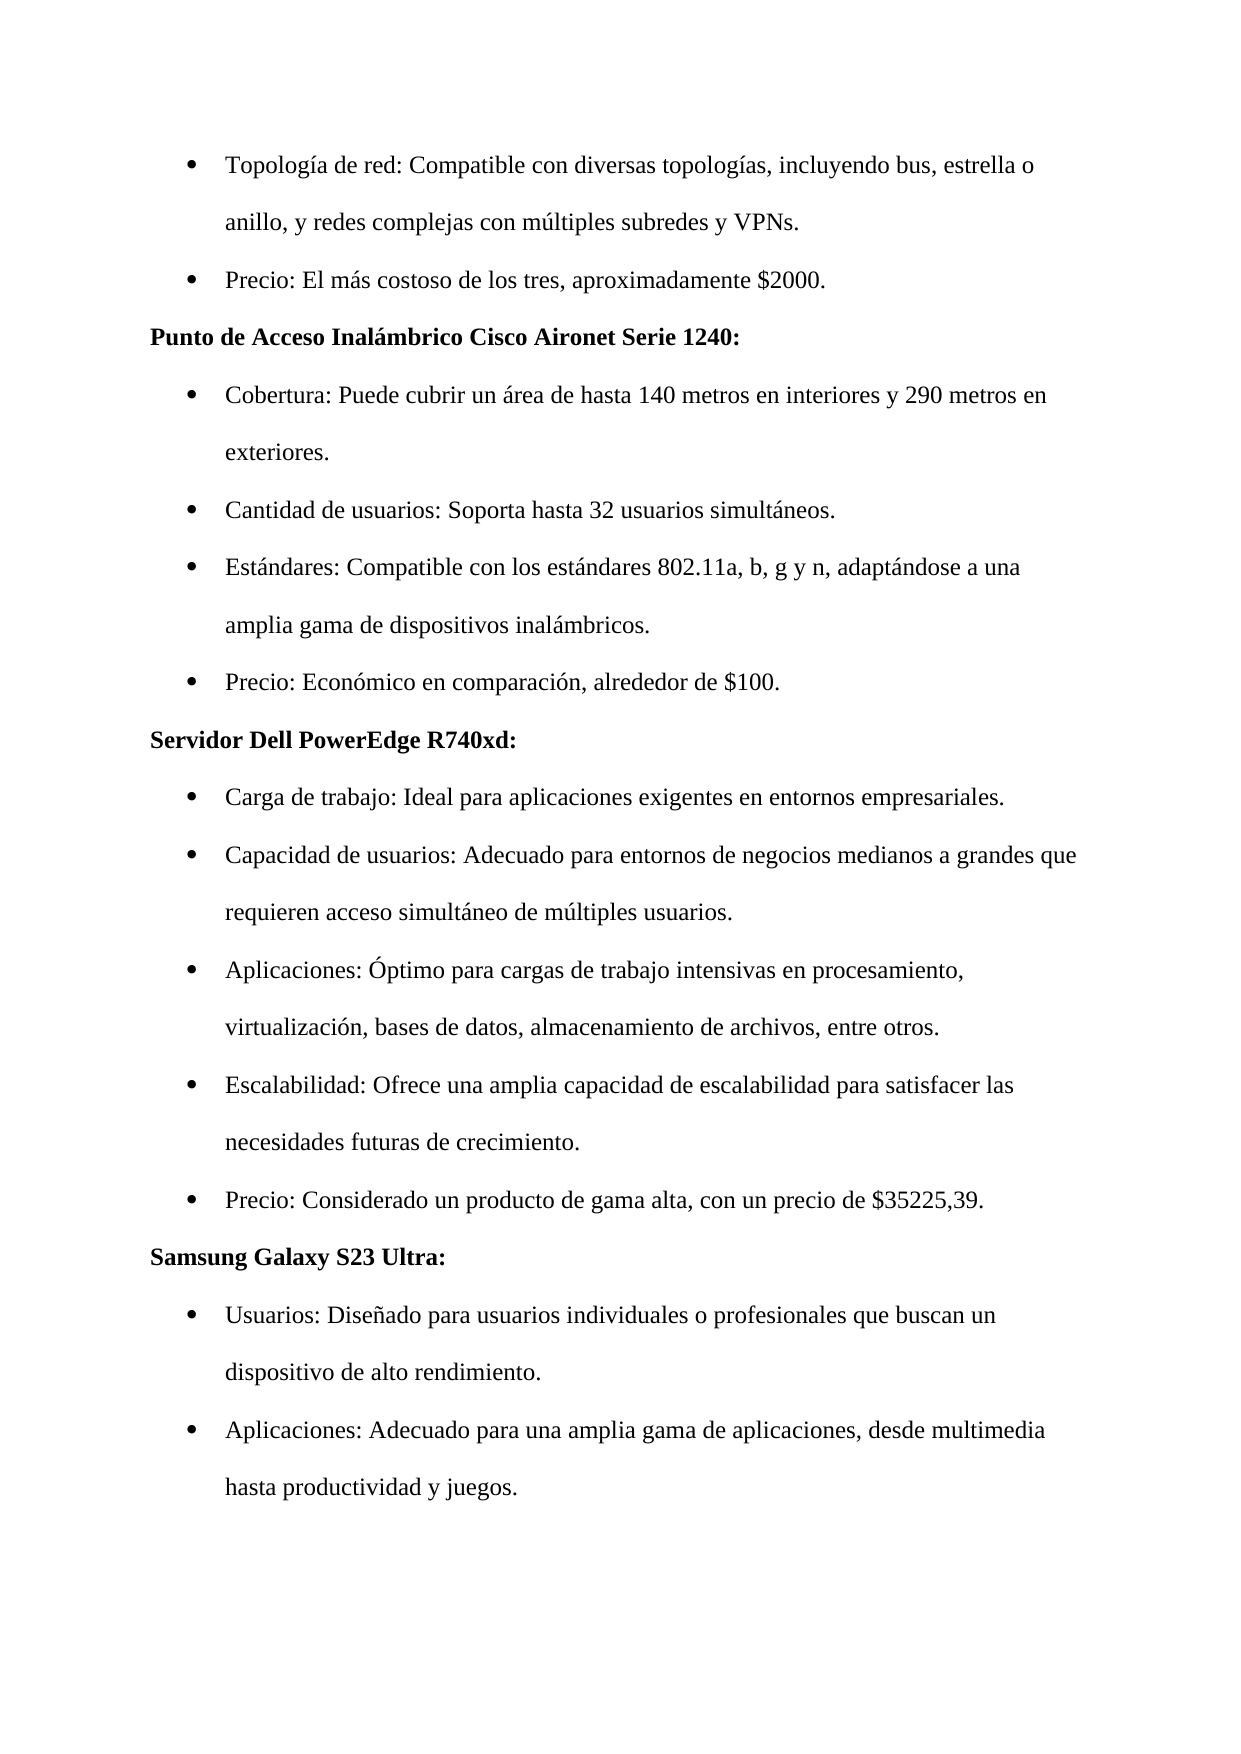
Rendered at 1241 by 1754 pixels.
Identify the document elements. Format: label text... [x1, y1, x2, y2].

list Precio: El más costoso de los tres, aproximadamente $2000. [187, 265, 1090, 294]
list Precio: Considerado un producto de gama alta, con un precio de $35225,39. [187, 1185, 1090, 1214]
list Aplicaciones: Óptimo para cargas de trabajo intensivas en procesamiento, virtualización, bases de datos, almacenamiento de archivos, entre otros. [187, 955, 1090, 1041]
text Punto de Acceso Inalámbrico Cisco Aironet Serie 1240: [150, 322, 1090, 351]
list Usuarios: Diseñado para usuarios individuales o profesionales que buscan un dispositivo de alto rendimiento. [187, 1300, 1090, 1386]
list Precio: Económico en comparación, alrededor de $100. [187, 667, 1090, 696]
list Capacidad de usuarios: Adecuado para entornos de negocios medianos a grandes que requieren acceso simultáneo de múltiples usuarios. [187, 840, 1090, 926]
list Escalabilidad: Ofrece una amplia capacidad de escalabilidad para satisfacer las necesidades futuras de crecimiento. [187, 1070, 1090, 1156]
list Carga de trabajo: Ideal para aplicaciones exigentes en entornos empresariales. [187, 782, 1090, 811]
list Cantidad de usuarios: Soporta hasta 32 usuarios simultáneos. [187, 495, 1090, 524]
list Aplicaciones: Adecuado para una amplia gama de aplicaciones, desde multimedia hasta productividad y juegos. [187, 1415, 1090, 1501]
text Samsung Galaxy S23 Ultra: [150, 1242, 1090, 1271]
list Estándares: Compatible con los estándares 802.11a, b, g y n, adaptándose a una amplia gama de dispositivos inalámbricos. [187, 552, 1090, 639]
text Servidor Dell PowerEdge R740xd: [150, 725, 1090, 754]
list Cobertura: Puede cubrir un área de hasta 140 metros en interiores y 290 metros en exteriores. [187, 380, 1090, 466]
list Topología de red: Compatible con diversas topologías, incluyendo bus, estrella o anillo, y redes complejas con múltiples subredes y VPNs. [187, 150, 1090, 236]
